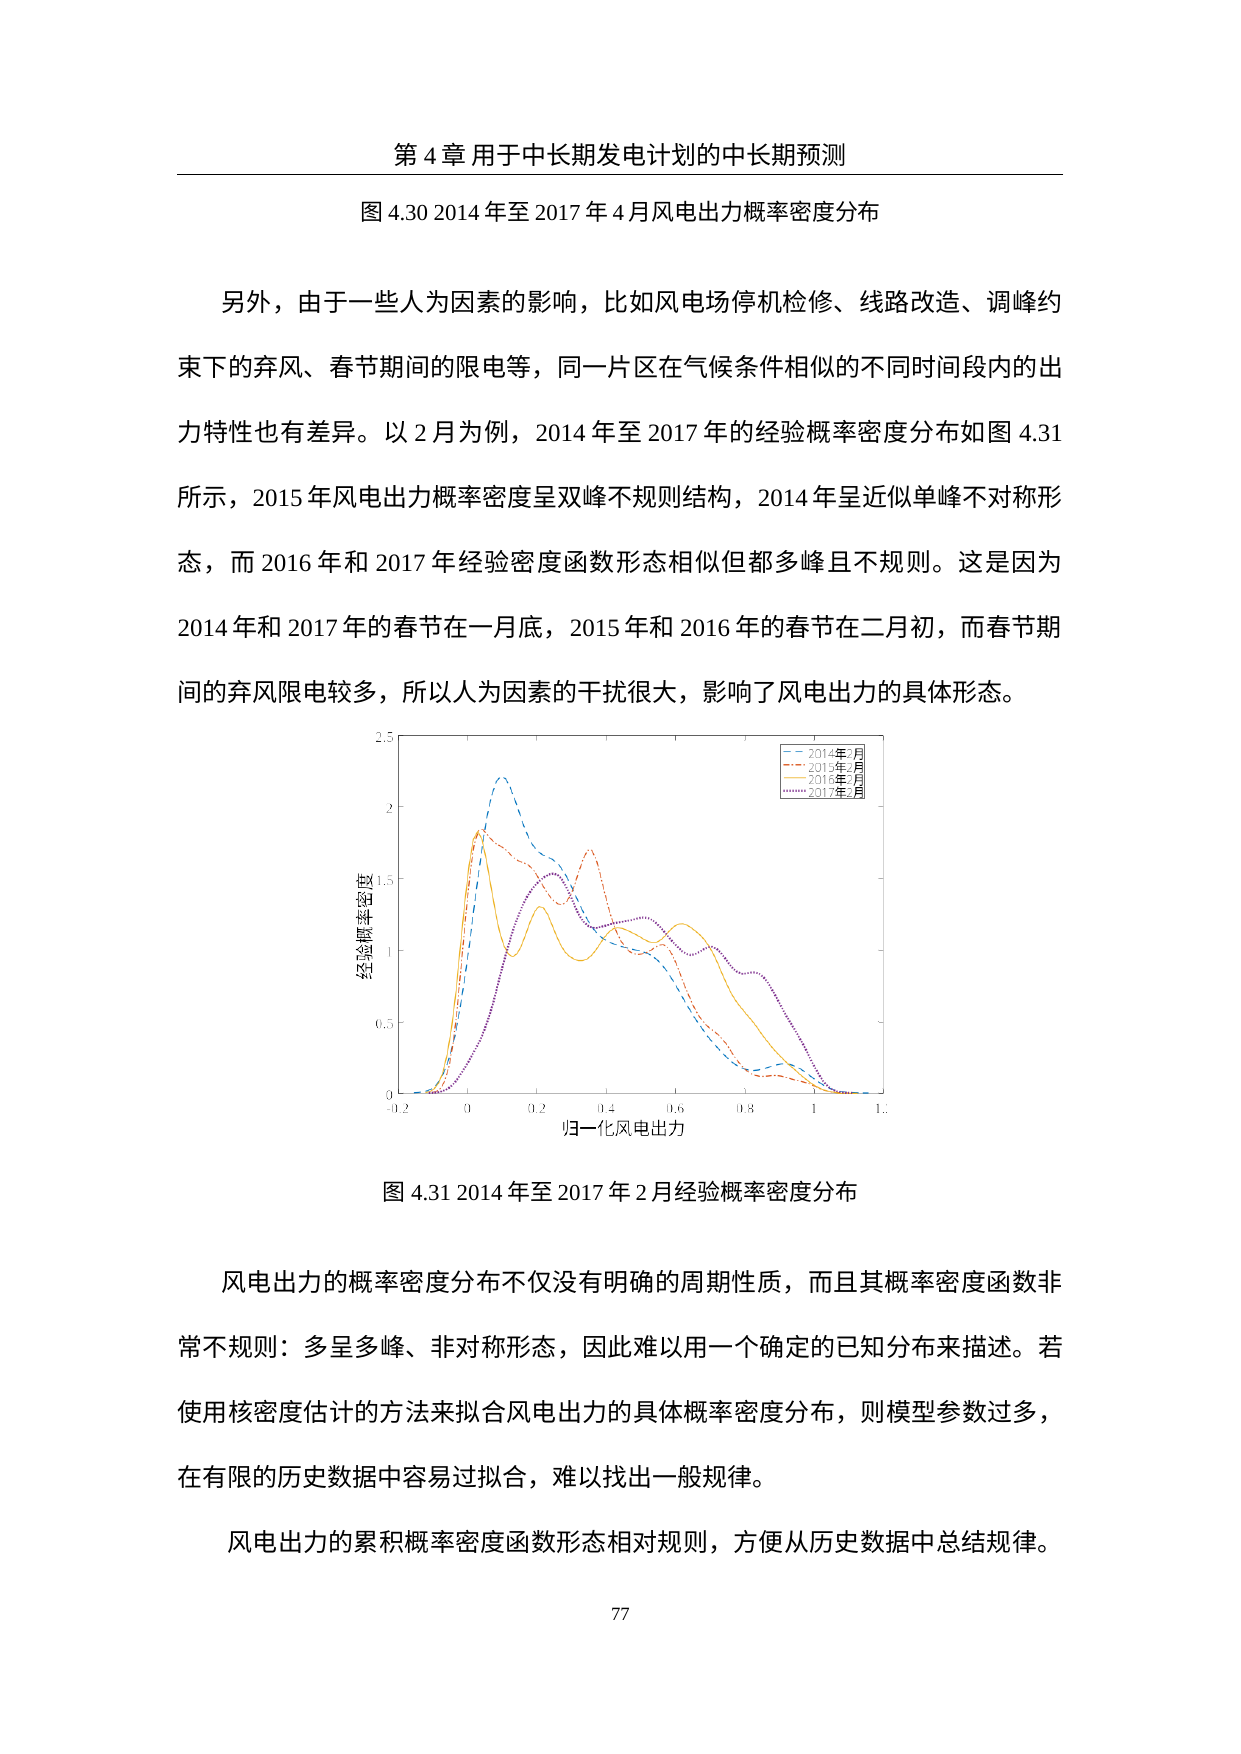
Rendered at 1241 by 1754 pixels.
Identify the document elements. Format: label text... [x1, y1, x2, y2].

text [177, 1508, 1063, 1573]
text 风电出力的概率密度分布不仅没有明确的周期性质，而且其概率密度函数非常不规则：多呈多峰、非对称形态，因此难以用一个确定的已知分布来描述。若使用核密度估计的方法来拟合风电出力的具体概率密度分布，则模型参数过多，在有限的历史数据中容易过拟合，难以找出一般规律。 [177, 1248, 1063, 1508]
